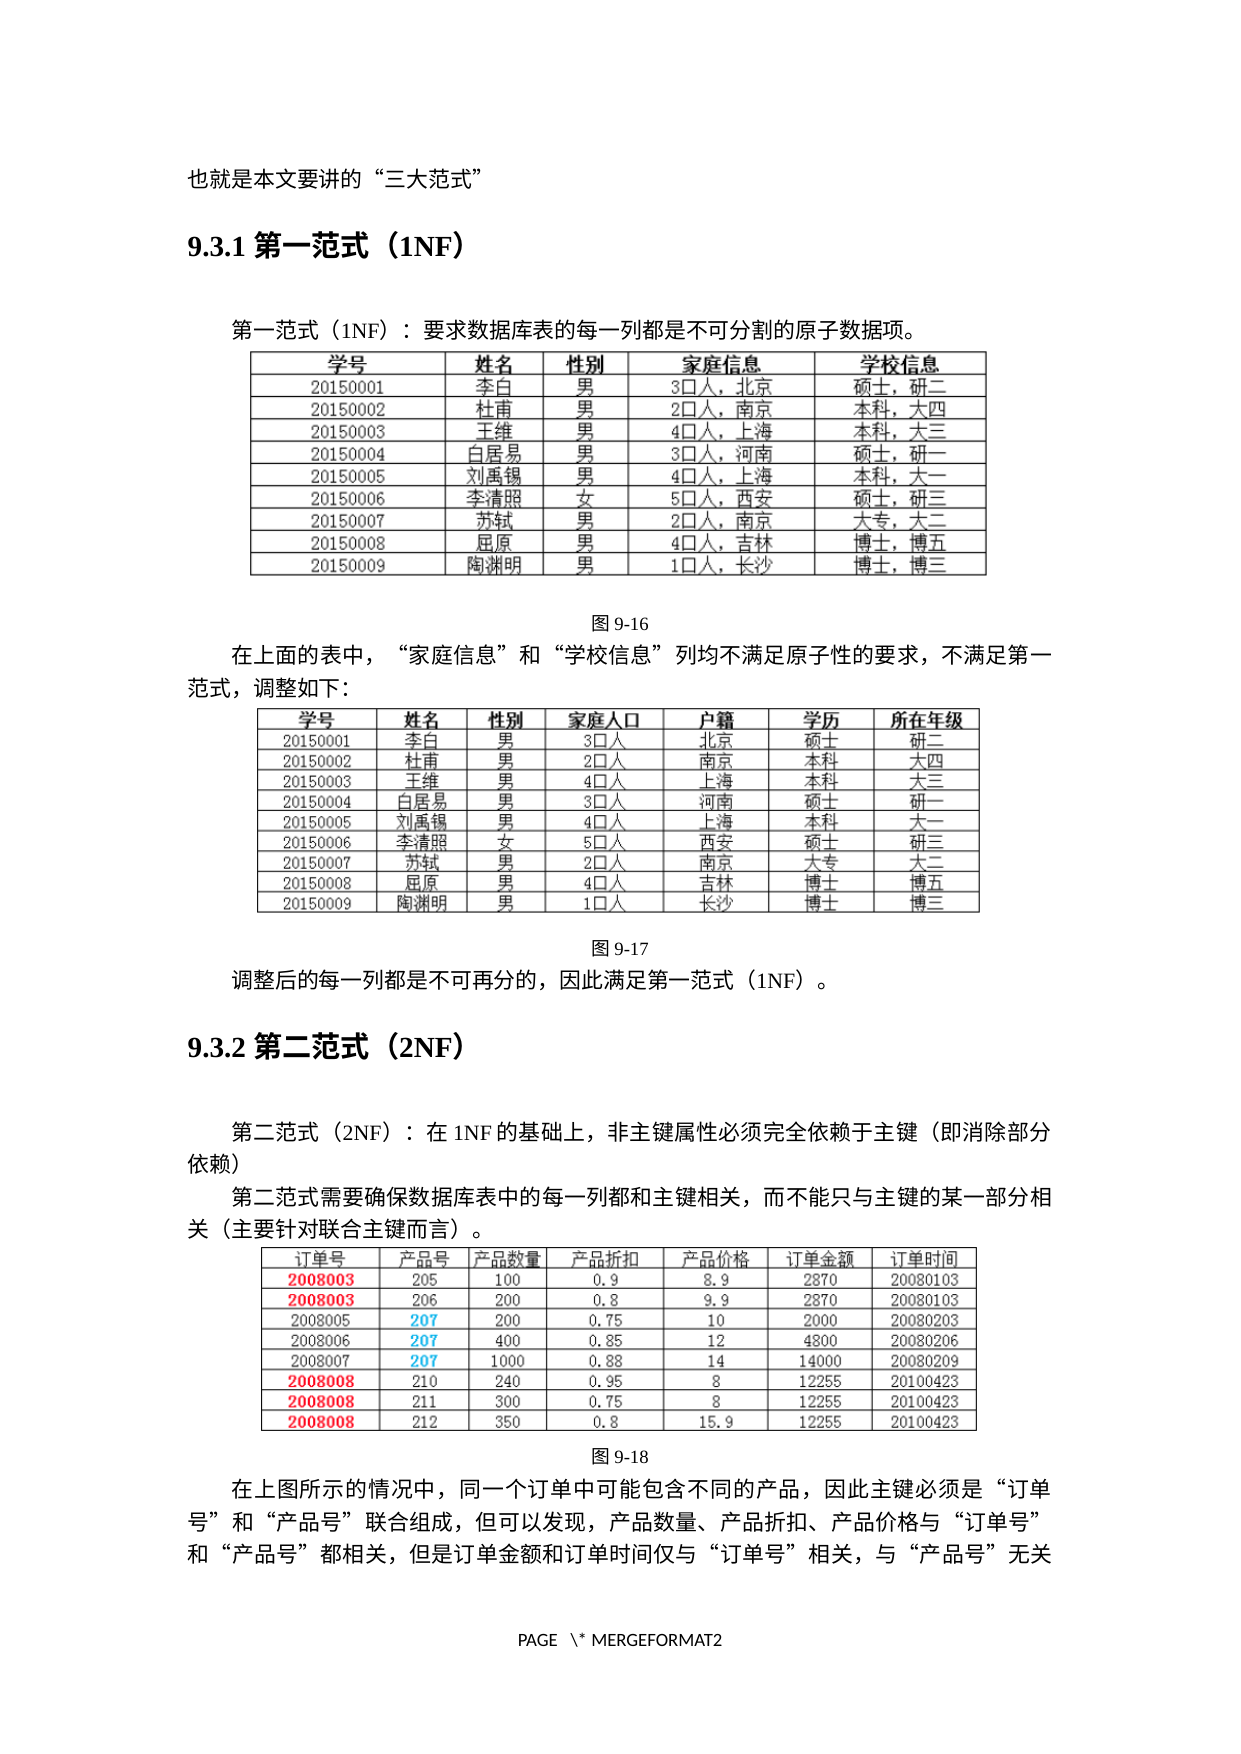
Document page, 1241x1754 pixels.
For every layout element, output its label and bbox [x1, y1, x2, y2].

picture [255, 703, 986, 924]
picture [247, 345, 993, 584]
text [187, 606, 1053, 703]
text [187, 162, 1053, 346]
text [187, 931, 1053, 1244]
picture [259, 1244, 982, 1435]
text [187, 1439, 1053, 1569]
